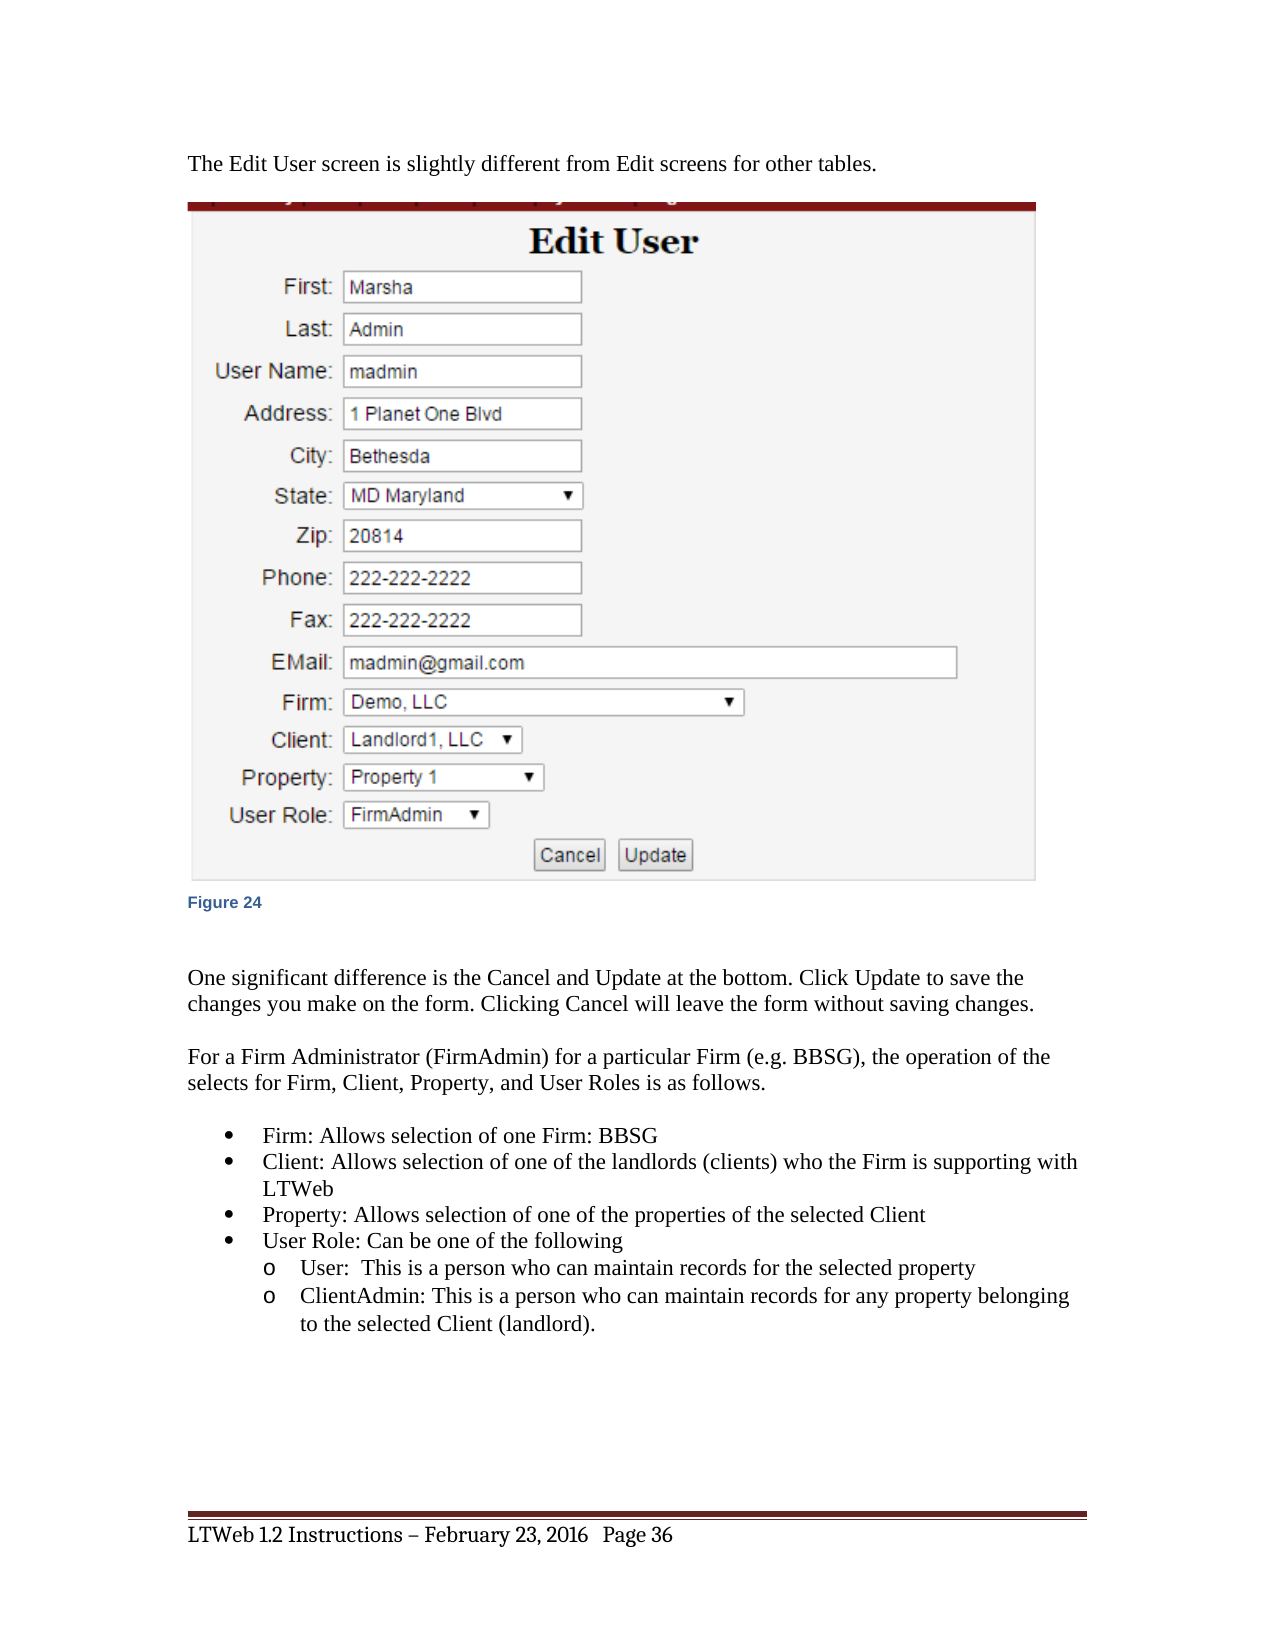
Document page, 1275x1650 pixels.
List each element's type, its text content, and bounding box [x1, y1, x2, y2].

list Firm: Allows selection of one Firm: BBSG [225, 1122, 1087, 1148]
text The Edit User screen is slightly different from Edit screens for other tables. [187, 150, 1087, 176]
list ClientAdmin: This is a person who can maintain records for any property belonging to the selected Client (landlord). [262, 1282, 1087, 1337]
picture [187, 202, 1036, 881]
text One significant difference is the Cancel and Update at the bottom. Click Update to save the changes you make on the form. Clicking Cancel will leave the form without saving changes. [187, 964, 1087, 1017]
list User: This is a person who can maintain records for the selected property [262, 1254, 1087, 1282]
text For a Firm Administrator (FirmAdmin) for a particular Firm (e.g. BBSG), the operation of the selects for Firm, Client, Property, and User Roles is as follows. [187, 1043, 1087, 1096]
list Property: Allows selection of one of the properties of the selected Client [225, 1201, 1087, 1227]
list Client: Allows selection of one of the landlords (clients) who the Firm is supporting with LTWeb [225, 1148, 1087, 1201]
list User Role: Can be one of the following [225, 1227, 1087, 1254]
